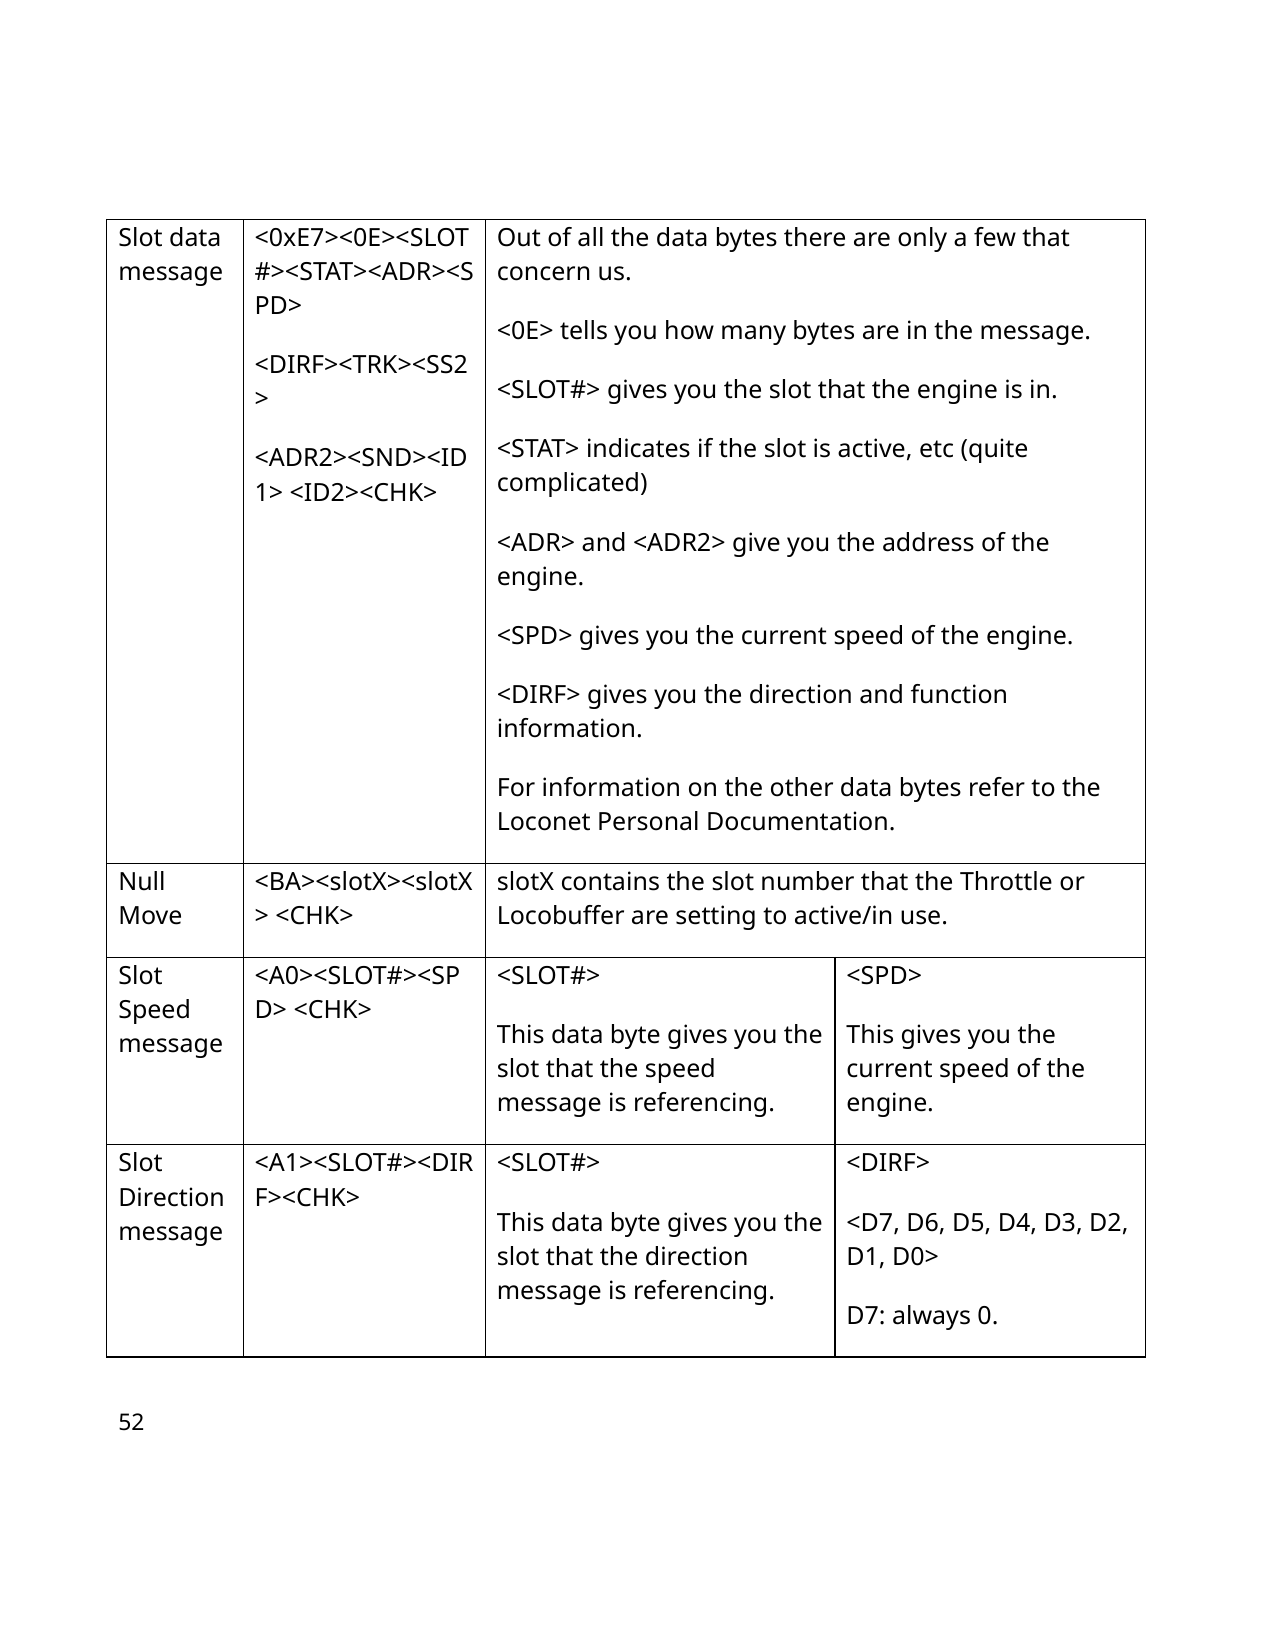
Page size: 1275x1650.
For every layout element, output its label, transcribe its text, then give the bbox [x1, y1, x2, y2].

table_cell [486, 1145, 834, 1356]
table_cell <SPD> This gives you the current speed of the engine. [836, 958, 1145, 1144]
table_cell Slot data message [107, 220, 243, 863]
table_cell Slot Speed message [107, 958, 243, 1144]
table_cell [107, 1145, 243, 1356]
table_cell Null Move [107, 864, 243, 957]
table_cell <0xE7><0E><SLOT#><STAT><ADR><SPD> <DIRF><TRK><SS2> <ADR2><SND><ID1> <ID2><CHK> [244, 220, 485, 863]
table_cell <BA><slotX><slotX> <CHK> [244, 864, 485, 957]
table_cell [244, 1145, 485, 1356]
table_cell Out of all the data bytes there are only a few that concern us. <0E> tells you how many bytes are in the message. <SLOT#> gives you the slot that the engine is in. <STAT> indicates if the slot is active, etc (quite complicated) <ADR> and <ADR2> give you the address of the engine. <SPD> gives you the current speed of the engine. <DIRF> gives you the direction and function information. For information on the other data bytes refer to the Loconet Personal Documentation. [486, 220, 1145, 863]
table_cell slotX contains the slot number that the Throttle or Locobuffer are setting to active/in use. [486, 864, 1145, 957]
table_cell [836, 1145, 1145, 1356]
table_cell <SLOT#> This data byte gives you the slot that the speed message is referencing. [486, 958, 834, 1144]
table_cell <A0><SLOT#><SPD> <CHK> [244, 958, 485, 1144]
